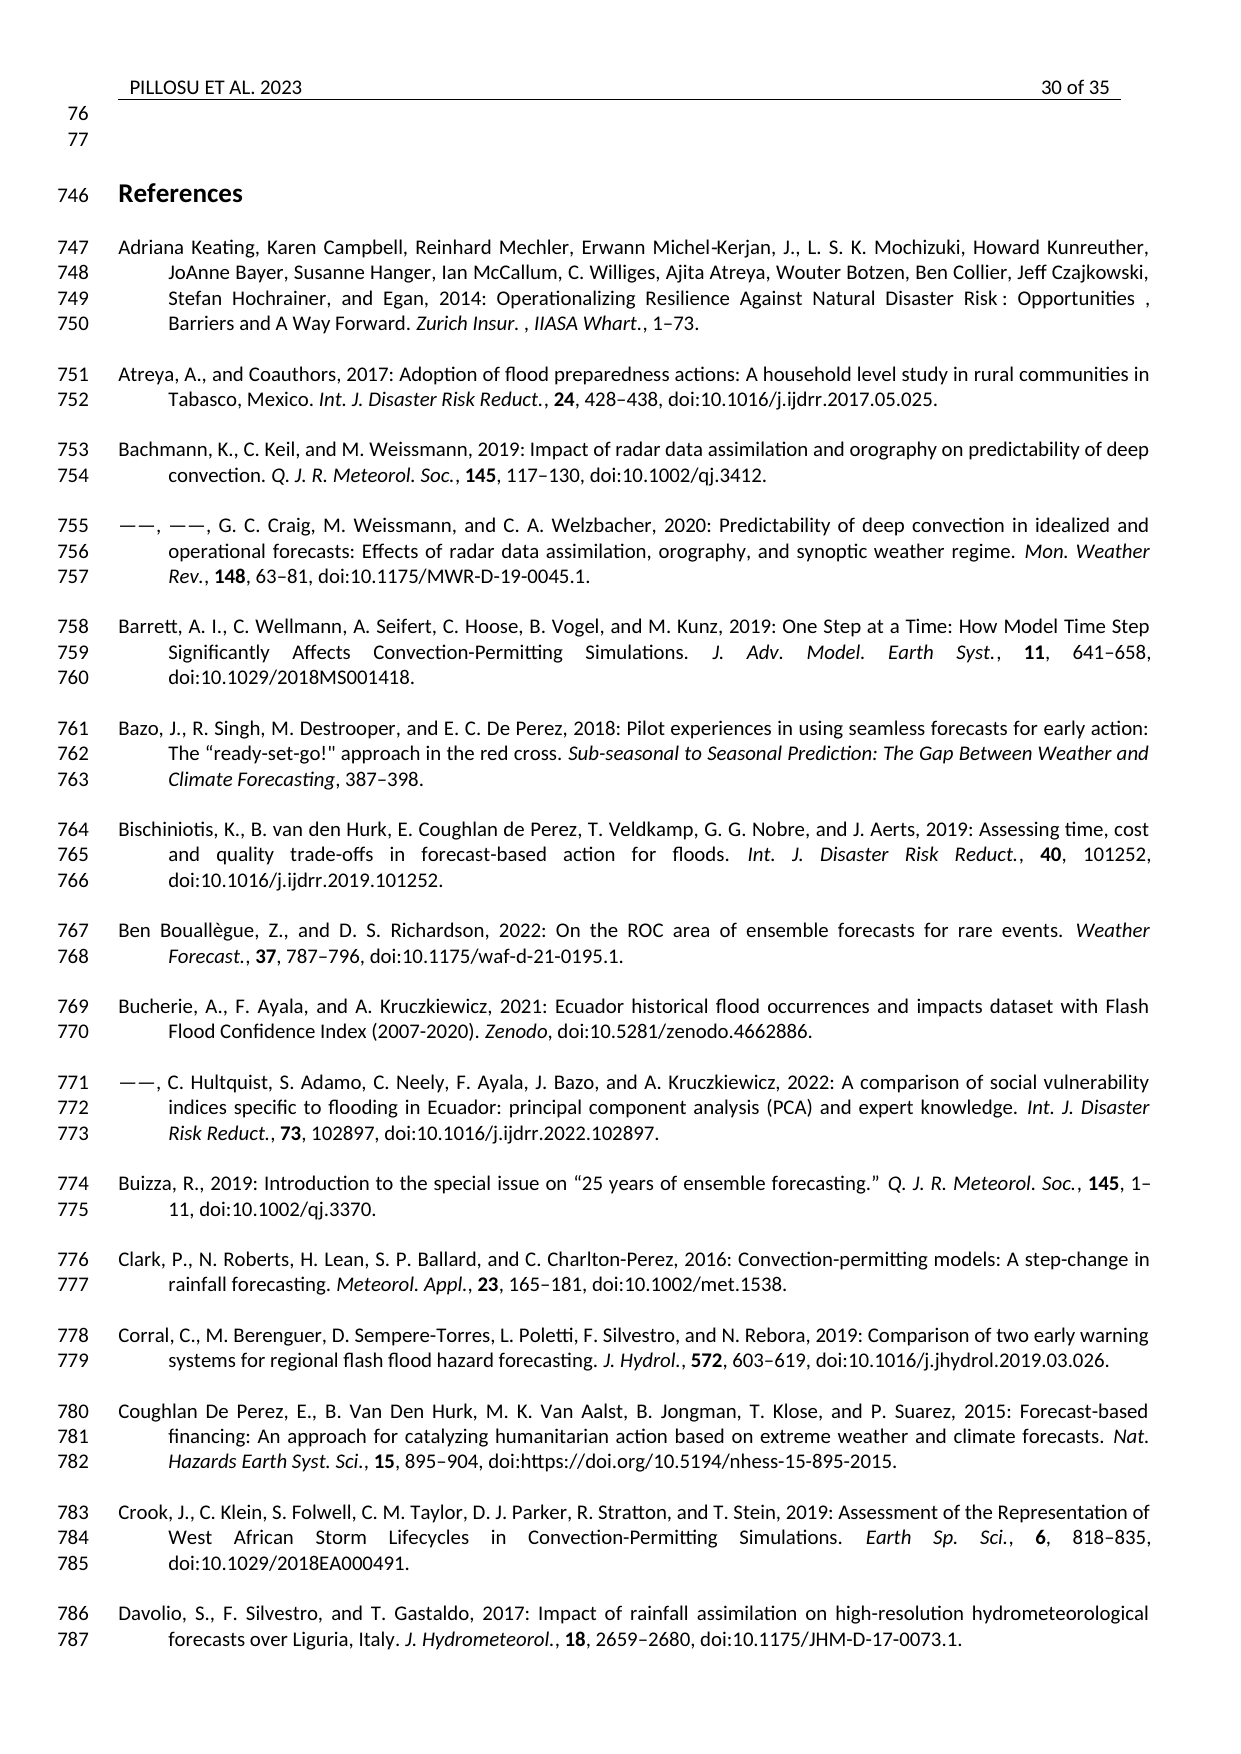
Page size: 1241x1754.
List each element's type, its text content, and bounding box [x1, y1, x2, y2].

text Davolio, S., F. Silvestro, and T. Gastaldo, 2017: Impact of rainfall assimilation on high-resolution hydrometeorological forecasts over Liguria, Italy. J. Hydrometeorol., 18, 2659–2680, doi:10.1175/JHM-D-17-0073.1. [118, 1600, 1152, 1651]
text Clark, P., N. Roberts, H. Lean, S. P. Ballard, and C. Charlton-Perez, 2016: Convection-permitting models: A step-change in rainfall forecasting. Meteorol. Appl., 23, 165–181, doi:10.1002/met.1538. [118, 1246, 1152, 1297]
text Barrett, A. I., C. Wellmann, A. Seifert, C. Hoose, B. Vogel, and M. Kunz, 2019: One Step at a Time: How Model Time Step Significantly Affects Convection-Permitting Simulations. J. Adv. Model. Earth Syst., 11, 641–658, doi:10.1029/2018MS001418. [118, 614, 1152, 690]
text Coughlan De Perez, E., B. Van Den Hurk, M. K. Van Aalst, B. Jongman, T. Klose, and P. Suarez, 2015: Forecast-based financing: An approach for catalyzing humanitarian action based on extreme weather and climate forecasts. Nat. Hazards Earth Syst. Sci., 15, 895–904, doi:https://doi.org/10.5194/nhess-15-895-2015. [118, 1398, 1152, 1474]
text ——, C. Hultquist, S. Adamo, C. Neely, F. Ayala, J. Bazo, and A. Kruczkiewicz, 2022: A comparison of social vulnerability indices specific to flooding in Ecuador: principal component analysis (PCA) and expert knowledge. Int. J. Disaster Risk Reduct., 73, 102897, doi:10.1016/j.ijdrr.2022.102897. [118, 1069, 1152, 1145]
text Atreya, A., and Coauthors, 2017: Adoption of flood preparedness actions: A household level study in rural communities in Tabasco, Mexico. Int. J. Disaster Risk Reduct., 24, 428–438, doi:10.1016/j.ijdrr.2017.05.025. [118, 361, 1152, 412]
text Adriana Keating, Karen Campbell, Reinhard Mechler, Erwann Michel‐Kerjan, J., L. S. K. Mochizuki, Howard Kunreuther, JoAnne Bayer, Susanne Hanger, Ian McCallum, C. Williges, Ajita Atreya, Wouter Botzen, Ben Collier, Jeff Czajkowski, Stefan Hochrainer, and Egan, 2014: Operationalizing Resilience Against Natural Disaster Risk : Opportunities , Barriers and A Way Forward. Zurich Insur. , IIASA Whart., 1–73. [118, 234, 1152, 336]
text Bachmann, K., C. Keil, and M. Weissmann, 2019: Impact of radar data assimilation and orography on predictability of deep convection. Q. J. R. Meteorol. Soc., 145, 117–130, doi:10.1002/qj.3412. [118, 437, 1152, 487]
text Corral, C., M. Berenguer, D. Sempere-Torres, L. Poletti, F. Silvestro, and N. Rebora, 2019: Comparison of two early warning systems for regional flash flood hazard forecasting. J. Hydrol., 572, 603–619, doi:10.1016/j.jhydrol.2019.03.026. [118, 1322, 1152, 1373]
subtitle References [118, 176, 1152, 209]
text ——, ——, G. C. Craig, M. Weissmann, and C. A. Welzbacher, 2020: Predictability of deep convection in idealized and operational forecasts: Effects of radar data assimilation, orography, and synoptic weather regime. Mon. Weather Rev., 148, 63–81, doi:10.1175/MWR-D-19-0045.1. [118, 512, 1152, 589]
text Buizza, R., 2019: Introduction to the special issue on “25 years of ensemble forecasting.” Q. J. R. Meteorol. Soc., 145, 1–11, doi:10.1002/qj.3370. [118, 1170, 1152, 1221]
text Crook, J., C. Klein, S. Folwell, C. M. Taylor, D. J. Parker, R. Stratton, and T. Stein, 2019: Assessment of the Representation of West African Storm Lifecycles in Convection-Permitting Simulations. Earth Sp. Sci., 6, 818–835, doi:10.1029/2018EA000491. [118, 1499, 1152, 1575]
text Bazo, J., R. Singh, M. Destrooper, and E. C. De Perez, 2018: Pilot experiences in using seamless forecasts for early action: The “ready-set-go!" approach in the red cross. Sub-seasonal to Seasonal Prediction: The Gap Between Weather and Climate Forecasting, 387–398. [118, 715, 1152, 791]
text Bucherie, A., F. Ayala, and A. Kruczkiewicz, 2021: Ecuador historical flood occurrences and impacts dataset with Flash Flood Confidence Index (2007-2020). Zenodo, doi:10.5281/zenodo.4662886. [118, 993, 1152, 1044]
text Ben Bouallègue, Z., and D. S. Richardson, 2022: On the ROC area of ensemble forecasts for rare events. Weather Forecast., 37, 787–796, doi:10.1175/waf-d-21-0195.1. [118, 917, 1152, 968]
text Bischiniotis, K., B. van den Hurk, E. Coughlan de Perez, T. Veldkamp, G. G. Nobre, and J. Aerts, 2019: Assessing time, cost and quality trade-offs in forecast-based action for floods. Int. J. Disaster Risk Reduct., 40, 101252, doi:10.1016/j.ijdrr.2019.101252. [118, 816, 1152, 892]
